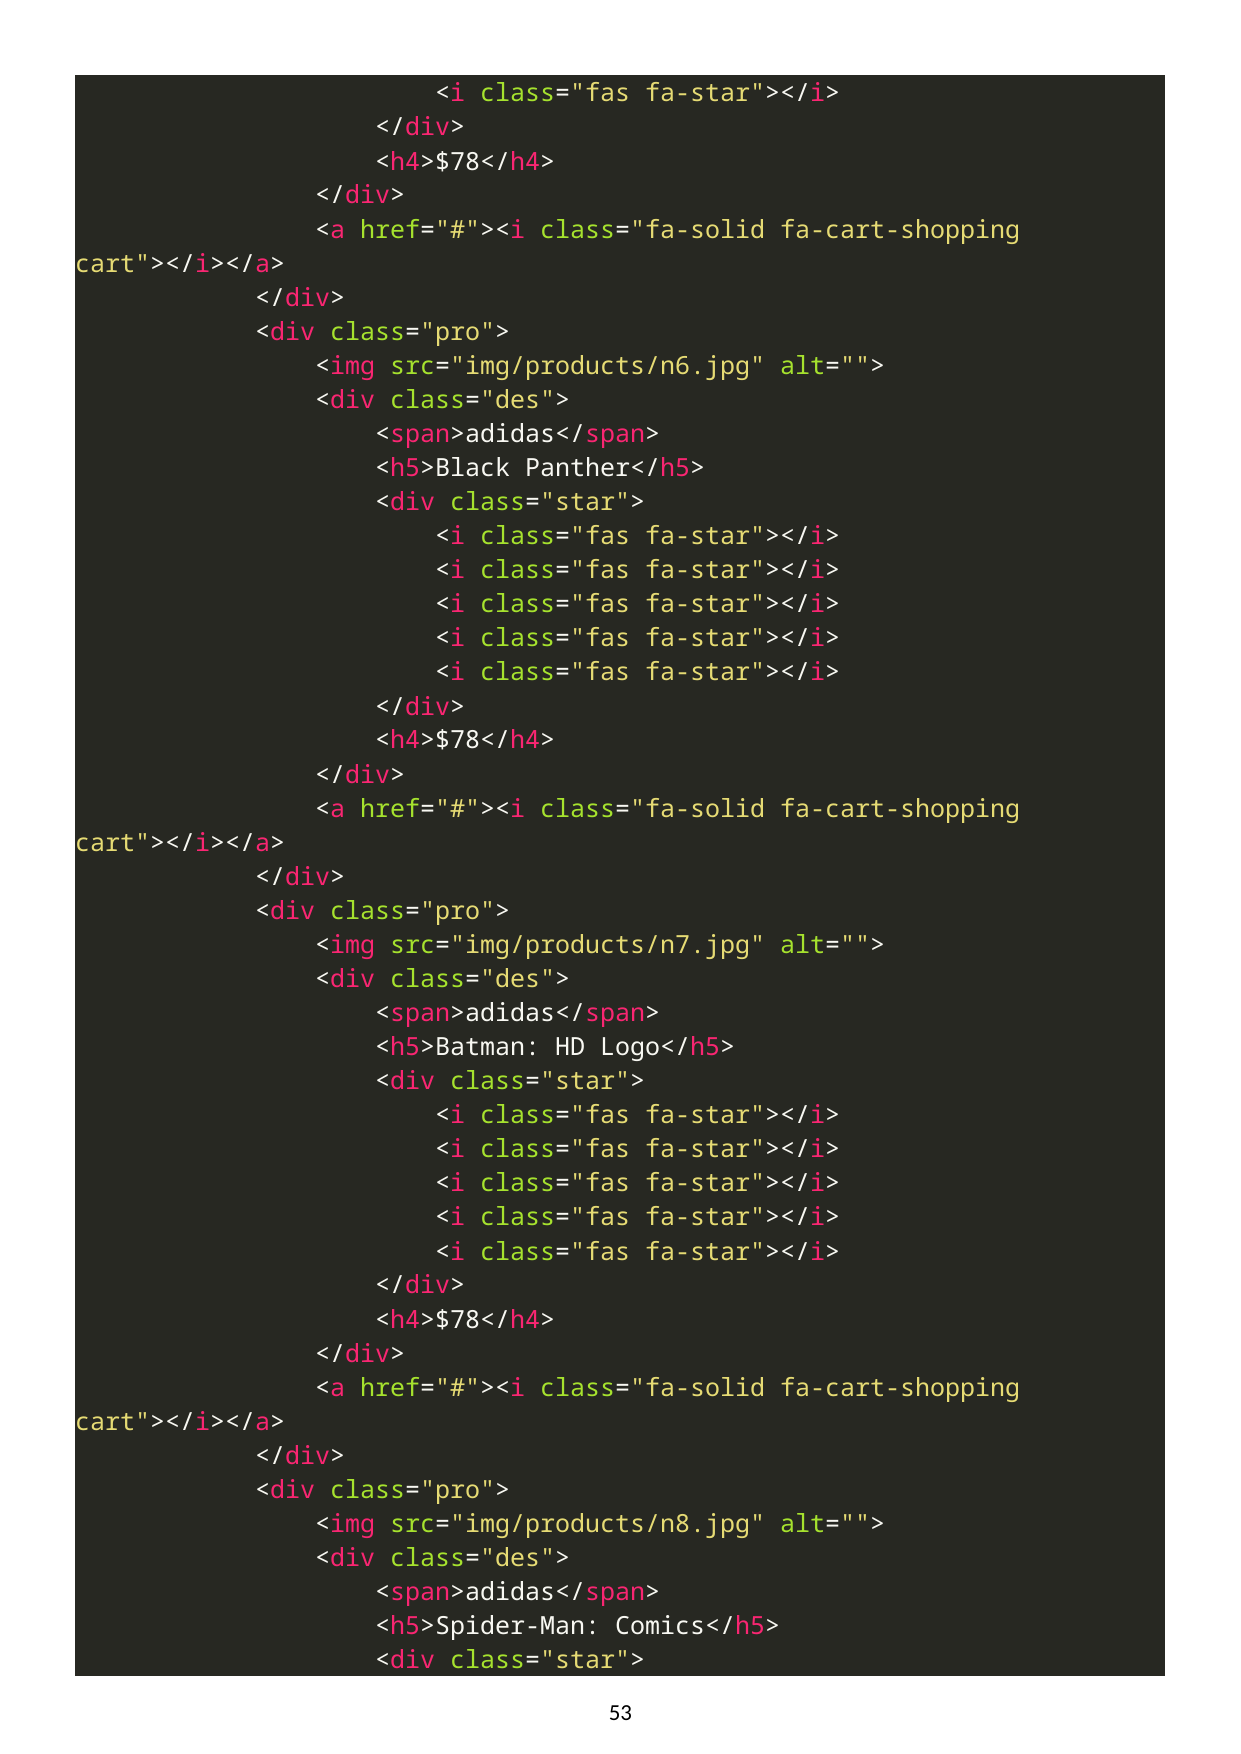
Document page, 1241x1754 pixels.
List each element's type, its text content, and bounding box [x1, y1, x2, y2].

text <span>adidas</span> [75, 1574, 1165, 1608]
text <div class="pro"> [75, 892, 1165, 927]
text <i class="fas fa-star"></i> [75, 586, 1165, 620]
text <div class="star"> [75, 1063, 1165, 1097]
text </div> [75, 1335, 1165, 1369]
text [75, 75, 1165, 109]
text </div> [75, 1437, 1165, 1472]
text </div> [75, 279, 1165, 313]
text <h5>Black Panther</h5> [75, 450, 1165, 484]
text <div class="des"> [75, 1540, 1165, 1574]
text <i class="fas fa-star"></i> [75, 654, 1165, 688]
text </div> [75, 688, 1165, 722]
text <i class="fas fa-star"></i> [75, 1233, 1165, 1267]
text <a href="#"><i class="fa-solid fa-cart-shopping cart"></i></a> [75, 211, 1165, 279]
text <i class="fas fa-star"></i> [75, 1097, 1165, 1131]
text <h4>$78</h4> [75, 722, 1165, 756]
text <span>adidas</span> [75, 416, 1165, 450]
text <i class="fas fa-star"></i> [75, 552, 1165, 586]
text <a href="#"><i class="fa-solid fa-cart-shopping cart"></i></a> [75, 790, 1165, 858]
text </div> [75, 1267, 1165, 1301]
text <h5>Spider-Man: Comics</h5> [75, 1608, 1165, 1642]
text <div class="pro"> [75, 1472, 1165, 1506]
text <img src="img/products/n6.jpg" alt=""> [75, 347, 1165, 382]
text </div> [75, 109, 1165, 143]
text <i class="fas fa-star"></i> [75, 1131, 1165, 1165]
text <h4>$78</h4> [75, 1301, 1165, 1335]
text <div class="star"> [75, 484, 1165, 518]
text </div> [75, 756, 1165, 790]
text <span>adidas</span> [75, 995, 1165, 1029]
text <i class="fas fa-star"></i> [75, 1165, 1165, 1199]
text <img src="img/products/n7.jpg" alt=""> [75, 927, 1165, 961]
text </div> [75, 177, 1165, 211]
text <h5>Batman: HD Logo</h5> [75, 1029, 1165, 1063]
text <div class="des"> [75, 382, 1165, 416]
text <div class="des"> [75, 961, 1165, 995]
text <div class="pro"> [75, 313, 1165, 347]
text <i class="fas fa-star"></i> [75, 518, 1165, 552]
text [75, 1369, 1165, 1437]
text <img src="img/products/n8.jpg" alt=""> [75, 1506, 1165, 1540]
text </div> [75, 858, 1165, 892]
text <div class="star"> [75, 1642, 1165, 1676]
text <h4>$78</h4> [75, 143, 1165, 177]
text <i class="fas fa-star"></i> [75, 620, 1165, 654]
text <i class="fas fa-star"></i> [75, 1199, 1165, 1233]
